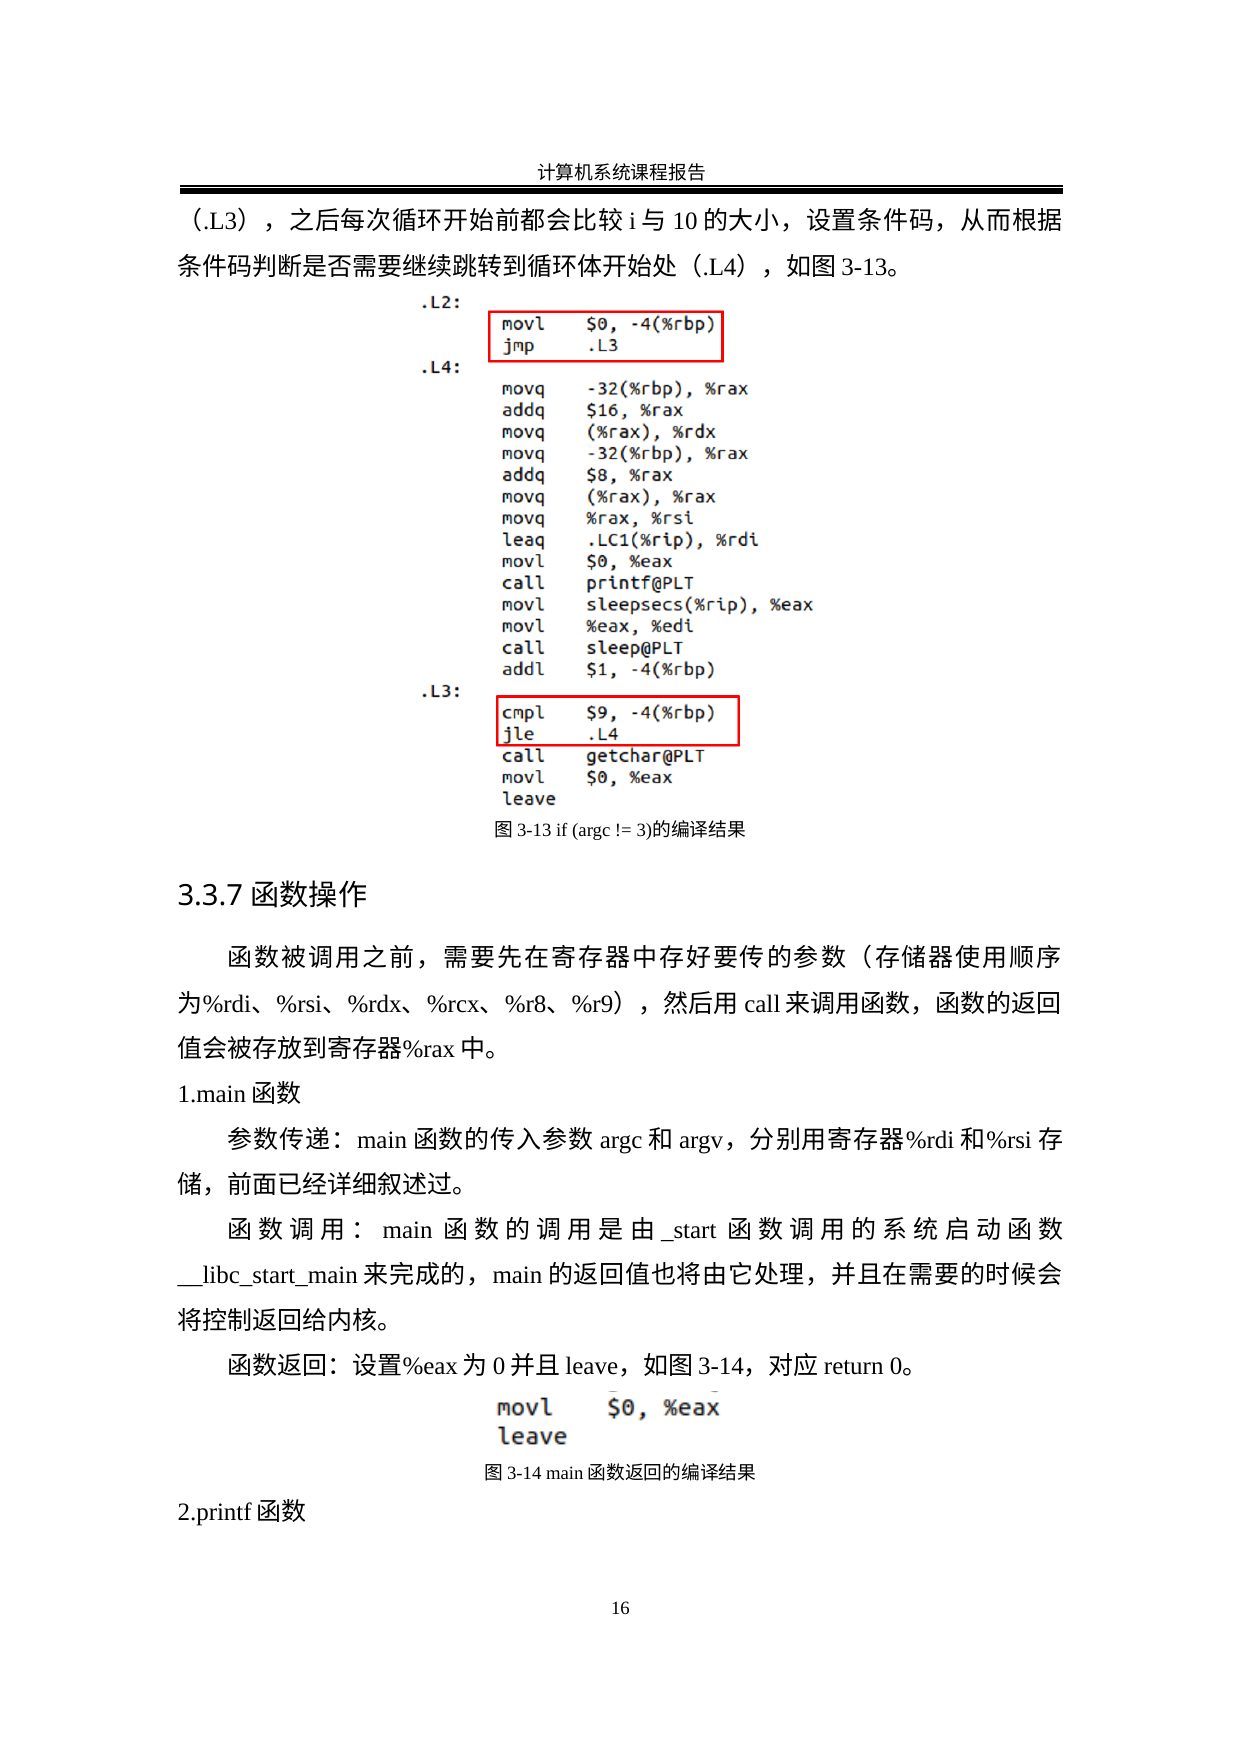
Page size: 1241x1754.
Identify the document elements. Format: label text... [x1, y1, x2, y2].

subtitle 3.3.7 函数操作 [177, 873, 1063, 913]
text 函数返回：设置%eax为0并且leave，如图3-14，对应return 0。 [177, 1346, 1063, 1382]
text 图3-13 if (argc != 3)的编译结果 [177, 814, 1063, 841]
text 函数被调用之前，需要先在寄存器中存好要传的参数（存储器使用顺序为%rdi、%rsi、%rdx、%rcx、%r8、%r9），然后用call来调用函数，函数的返回值会被存放到寄存器%rax中。 [177, 938, 1063, 1065]
picture [492, 1391, 749, 1451]
picture [418, 291, 822, 807]
text 2.printf函数 [177, 1491, 1063, 1528]
text 1.main函数 [177, 1074, 1063, 1110]
text 函数调用：main函数的调用是由_start函数调用的系统启动函数__libc_start_main来完成的，main的返回值也将由它处理，并且在需要的时候会将控制返回给内核。 [177, 1210, 1063, 1337]
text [177, 201, 1063, 282]
text 图3-14 main函数返回的编译结果 [177, 1457, 1063, 1485]
text 参数传递：main函数的传入参数argc和argv，分别用寄存器%rdi和%rsi存储，前面已经详细叙述过。 [177, 1119, 1063, 1201]
